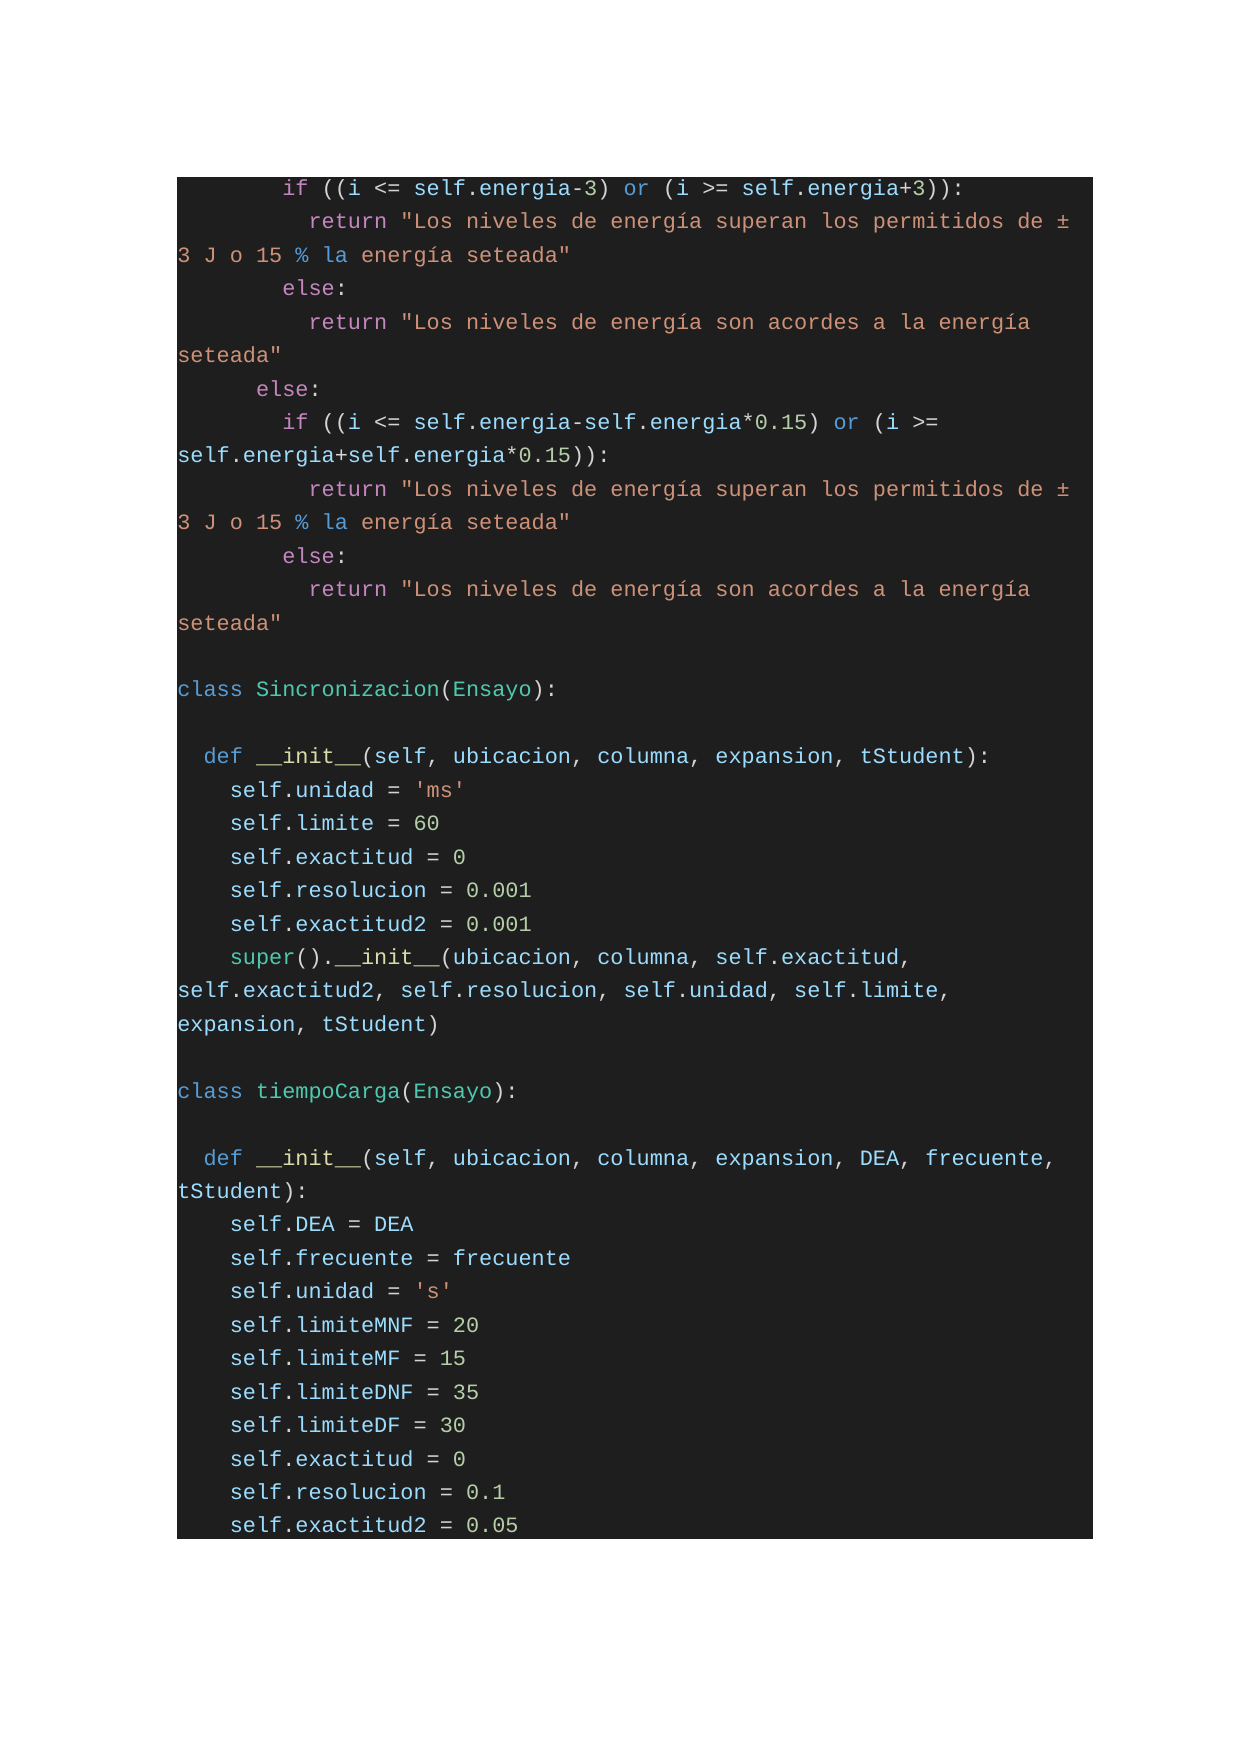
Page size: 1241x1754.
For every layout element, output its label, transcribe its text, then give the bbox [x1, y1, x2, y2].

text self.exactitud = 0 [177, 1448, 1093, 1472]
text return "Los niveles de energía superan los permitidos de ± 3 J o 15 % la energía seteada" [177, 478, 1093, 536]
text super().__init__(ubicacion, columna, self.exactitud, self.exactitud2, self.resolucion, self.unidad, self.limite, expansion, tStudent) [177, 946, 1093, 1038]
text return "Los niveles de energía son acordes a la energía seteada" [177, 311, 1093, 369]
text else: [177, 378, 1093, 402]
text self.limite = 60 [177, 812, 1093, 837]
text self.DEA = DEA [177, 1214, 1093, 1238]
text self.frecuente = frecuente [177, 1247, 1093, 1272]
text else: [177, 277, 1093, 302]
text else: [177, 545, 1093, 570]
text def __init__(self, ubicacion, columna, expansion, tStudent): [177, 746, 1093, 770]
text self.limiteDF = 30 [177, 1414, 1093, 1439]
text def __init__(self, ubicacion, columna, expansion, DEA, frecuente, tStudent): [177, 1147, 1093, 1205]
text self.unidad = 'ms' [177, 779, 1093, 804]
text self.exactitud2 = 0.001 [177, 913, 1093, 937]
text if ((i <= self.energia-3) or (i >= self.energia+3)): [177, 177, 1093, 202]
text self.limiteDNF = 35 [177, 1381, 1093, 1406]
text class Sincronizacion(Ensayo): [177, 679, 1093, 703]
text self.resolucion = 0.001 [177, 879, 1093, 904]
text self.exactitud2 = 0.05 [177, 1514, 1093, 1539]
text self.limiteMNF = 20 [177, 1314, 1093, 1339]
text return "Los niveles de energía son acordes a la energía seteada" [177, 578, 1093, 637]
text class tiempoCarga(Ensayo): [177, 1080, 1093, 1105]
text self.exactitud = 0 [177, 846, 1093, 871]
text if ((i <= self.energia-self.energia*0.15) or (i >= self.energia+self.energia*0.15)): [177, 411, 1093, 469]
text return "Los niveles de energía superan los permitidos de ± 3 J o 15 % la energía seteada" [177, 211, 1093, 269]
text self.unidad = 's' [177, 1281, 1093, 1305]
text self.limiteMF = 15 [177, 1347, 1093, 1372]
text self.resolucion = 0.1 [177, 1481, 1093, 1506]
